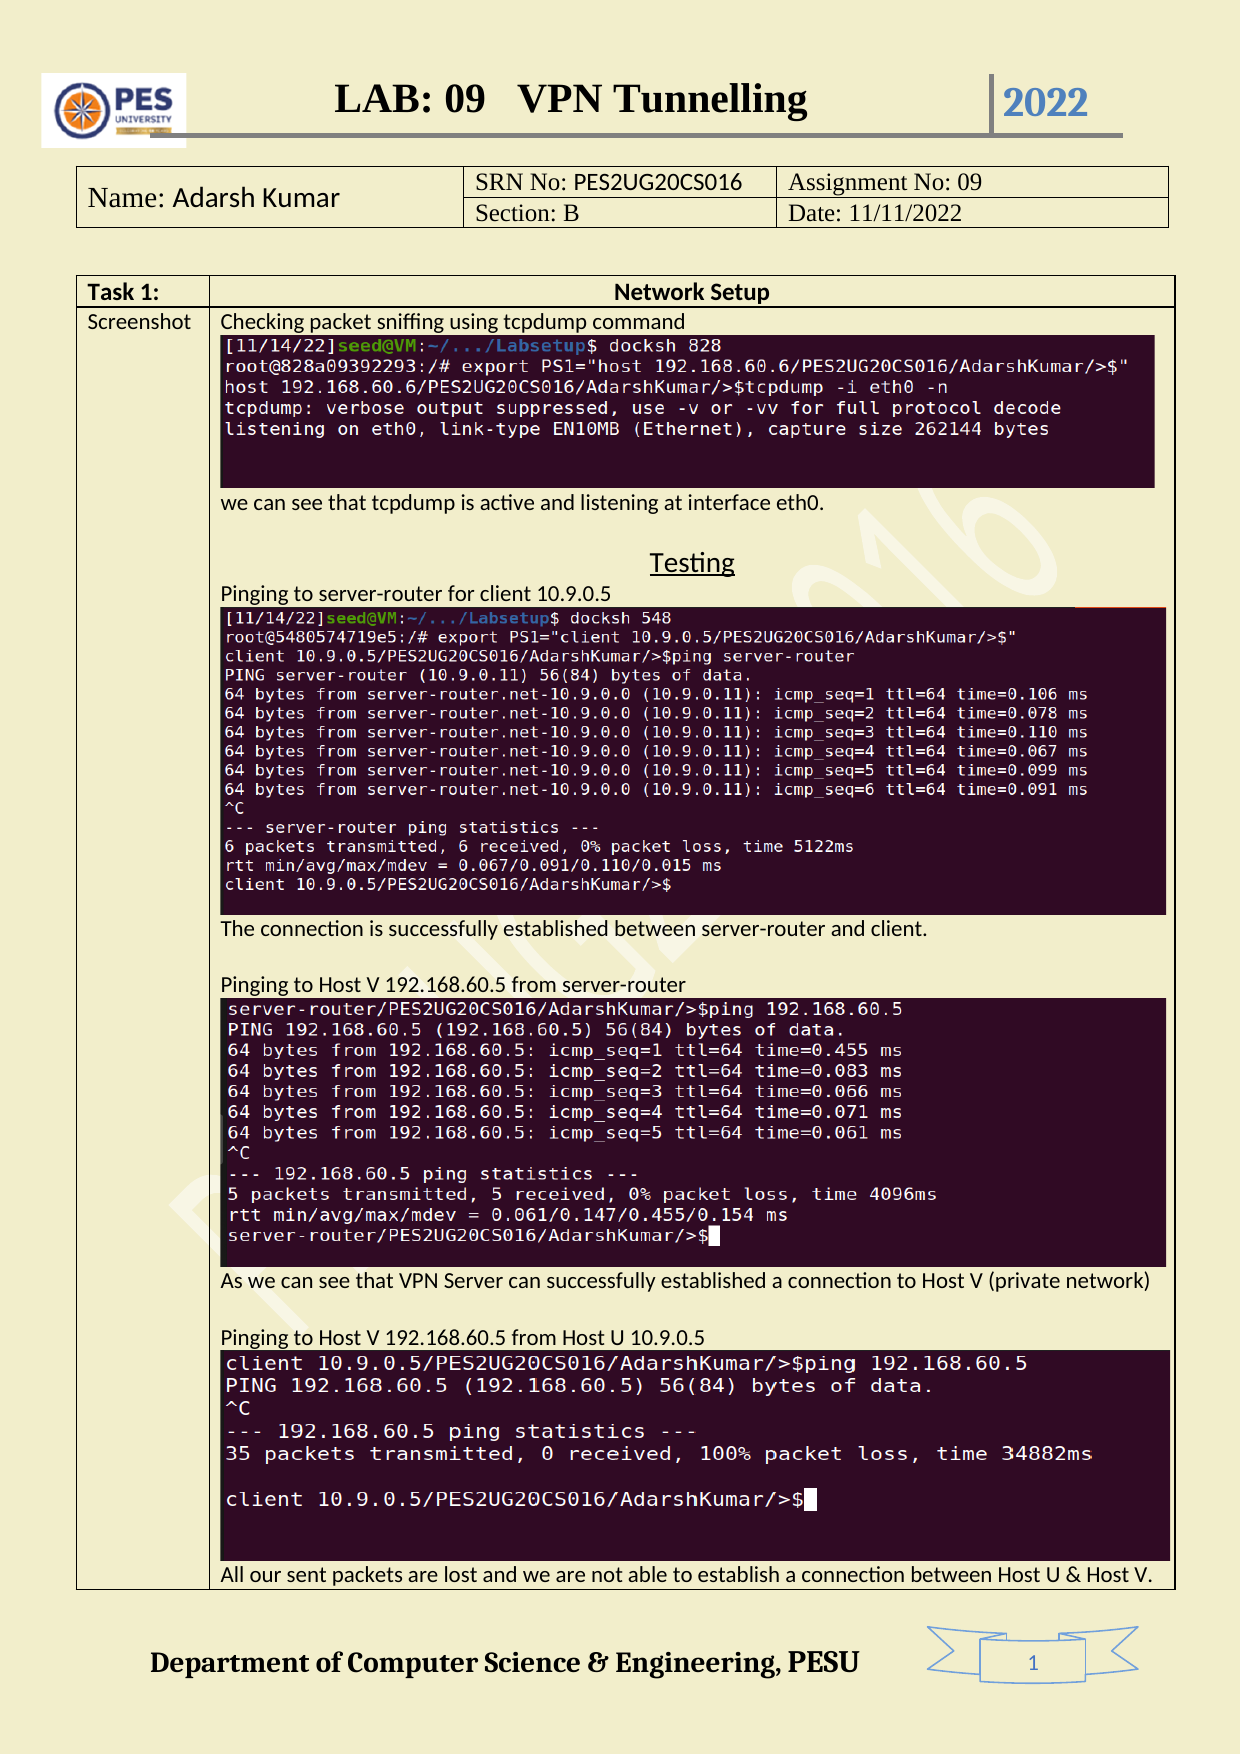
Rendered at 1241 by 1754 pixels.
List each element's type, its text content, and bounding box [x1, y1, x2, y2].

table_cell Screenshot [77, 308, 209, 1588]
picture [220, 998, 1167, 1267]
table_header Network Setup [210, 276, 1174, 306]
table_header Task 1: [77, 276, 209, 306]
table_header Assignment No: 09 [777, 167, 1168, 197]
table_cell Date: 11/11/2022 [777, 198, 1168, 227]
picture [220, 335, 1155, 488]
picture [220, 1350, 1171, 1561]
picture [220, 607, 1167, 915]
table_header SRN No: PES2UG20CS016 [464, 167, 776, 197]
table_cell Section: B [464, 198, 776, 227]
table_header Name: Adarsh Kumar [77, 167, 463, 227]
picture [41, 73, 187, 148]
